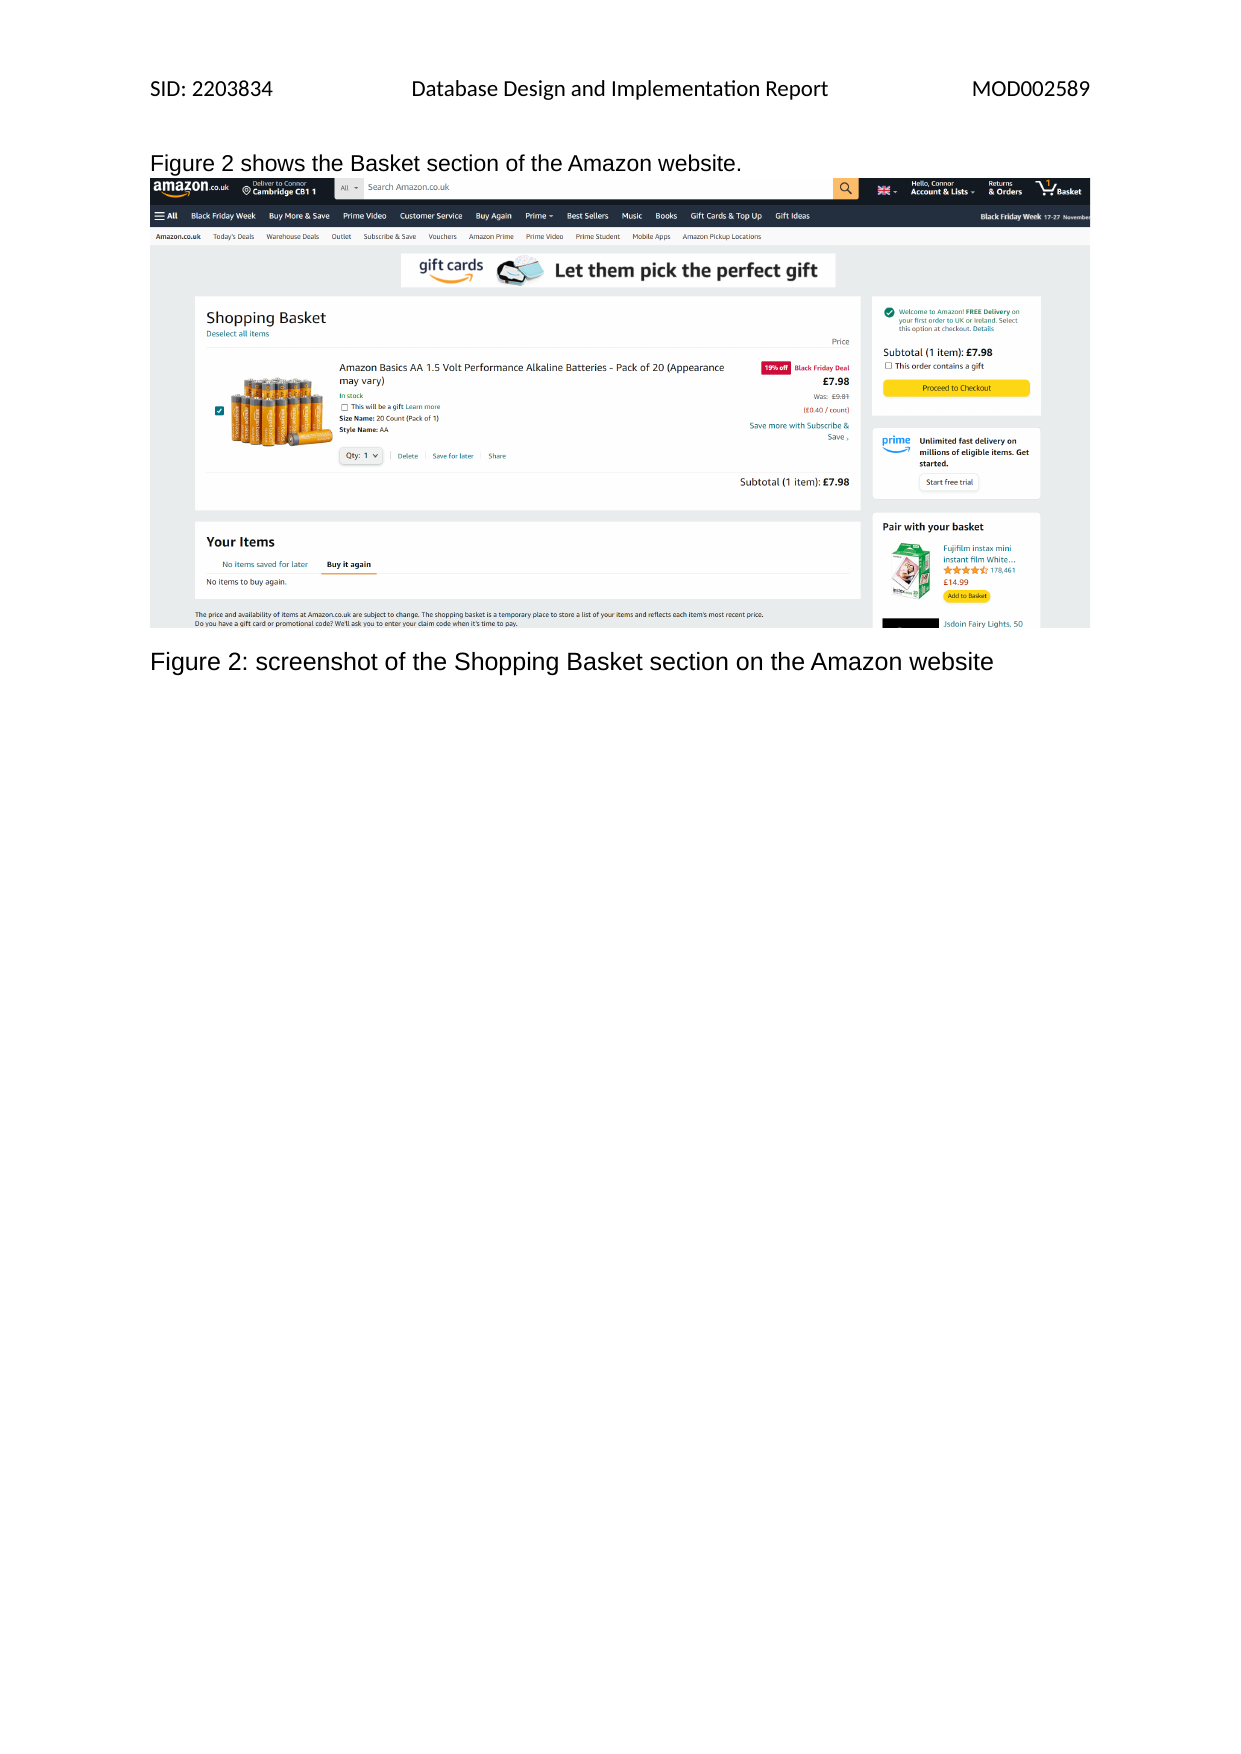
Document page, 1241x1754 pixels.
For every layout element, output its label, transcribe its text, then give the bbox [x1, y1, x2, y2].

text Figure 2 shows the Basket section of the Amazon website. [150, 150, 1090, 178]
text Figure 2: screenshot of the Shopping Basket section on the Amazon website [150, 646, 1090, 675]
picture [150, 178, 1091, 628]
